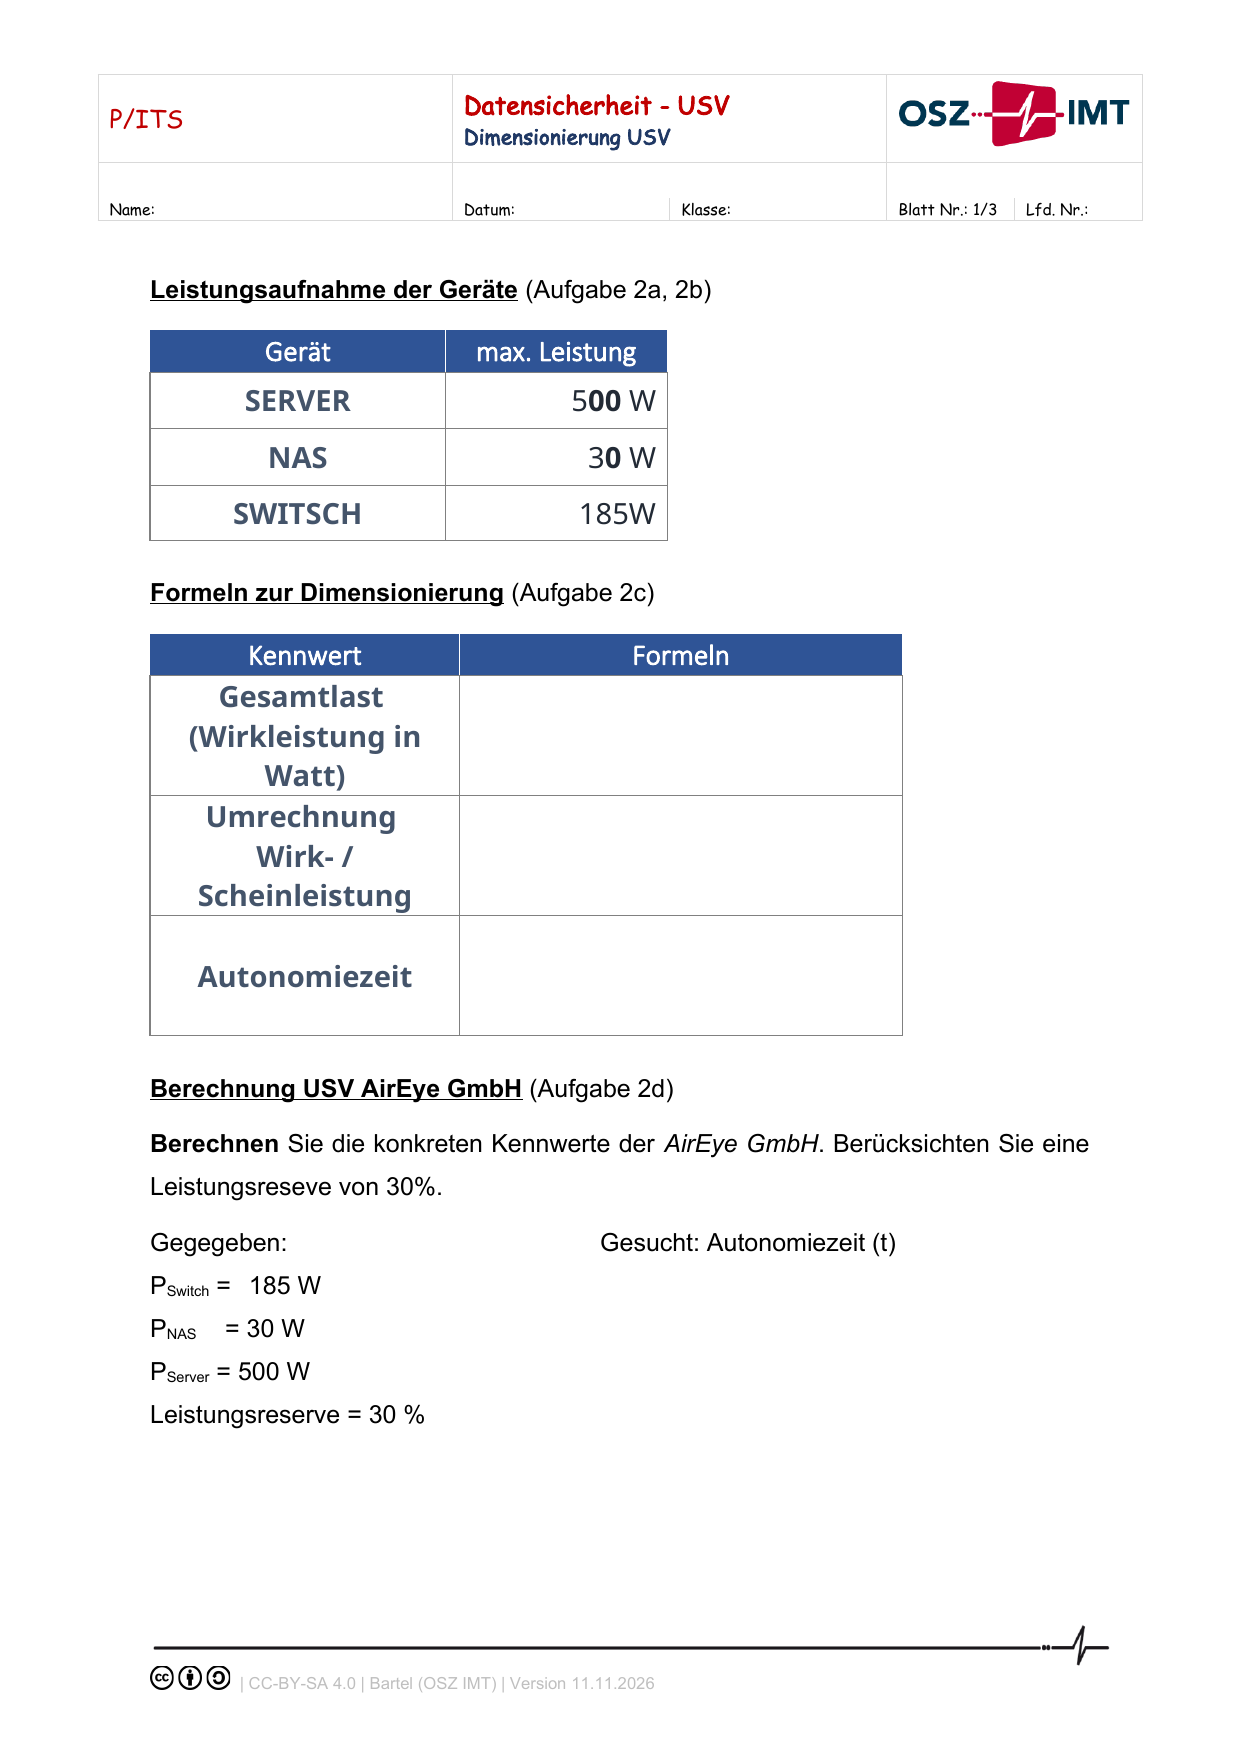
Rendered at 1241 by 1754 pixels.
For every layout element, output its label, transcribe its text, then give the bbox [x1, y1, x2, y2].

table_cell server [151, 373, 445, 428]
picture [150, 1624, 1114, 1690]
table_cell 185W [446, 486, 667, 540]
table_cell [460, 916, 902, 1035]
table_cell Umrechnung Wirk- / Scheinleistung [151, 796, 459, 915]
text Berechnen Sie die konkreten Kennwerte der AirEye GmbH. Berücksichten Sie eine Leistungsreseve von 30%. [150, 1129, 1090, 1201]
text PSwitch = 185 W [150, 1271, 1090, 1300]
picture [898, 75, 1130, 152]
text Leistungsreserve = 30 % [150, 1400, 1090, 1429]
text Berechnung USV AirEye GmbH (Aufgabe 2d) [150, 1073, 1090, 1102]
table_cell Gesamtlast (Wirkleistung in Watt) [151, 676, 459, 795]
table_cell 30 W [446, 429, 667, 485]
picture [906, 107, 920, 120]
table_cell switsch [151, 486, 445, 540]
table_cell [460, 796, 902, 915]
table_cell NAS [151, 429, 445, 485]
text PNAS = 30 W [150, 1314, 1090, 1343]
text Leistungsaufnahme der Geräte (Aufgabe 2a, 2b) [150, 274, 1090, 303]
text Gegegeben: Gesucht: Autonomiezeit (t) [150, 1228, 1090, 1257]
table_cell 500 W [446, 373, 667, 428]
table_cell [460, 676, 902, 795]
table_header Kennwert [150, 634, 459, 675]
table_header Formeln [460, 634, 902, 675]
table_header Gerät [150, 330, 445, 372]
text Formeln zur Dimensionierung (Aufgabe 2c) [150, 578, 1090, 607]
table_cell Autonomiezeit [151, 916, 459, 1035]
text PServer = 500 W [150, 1357, 1090, 1386]
table_header max. Leistung [446, 330, 667, 372]
